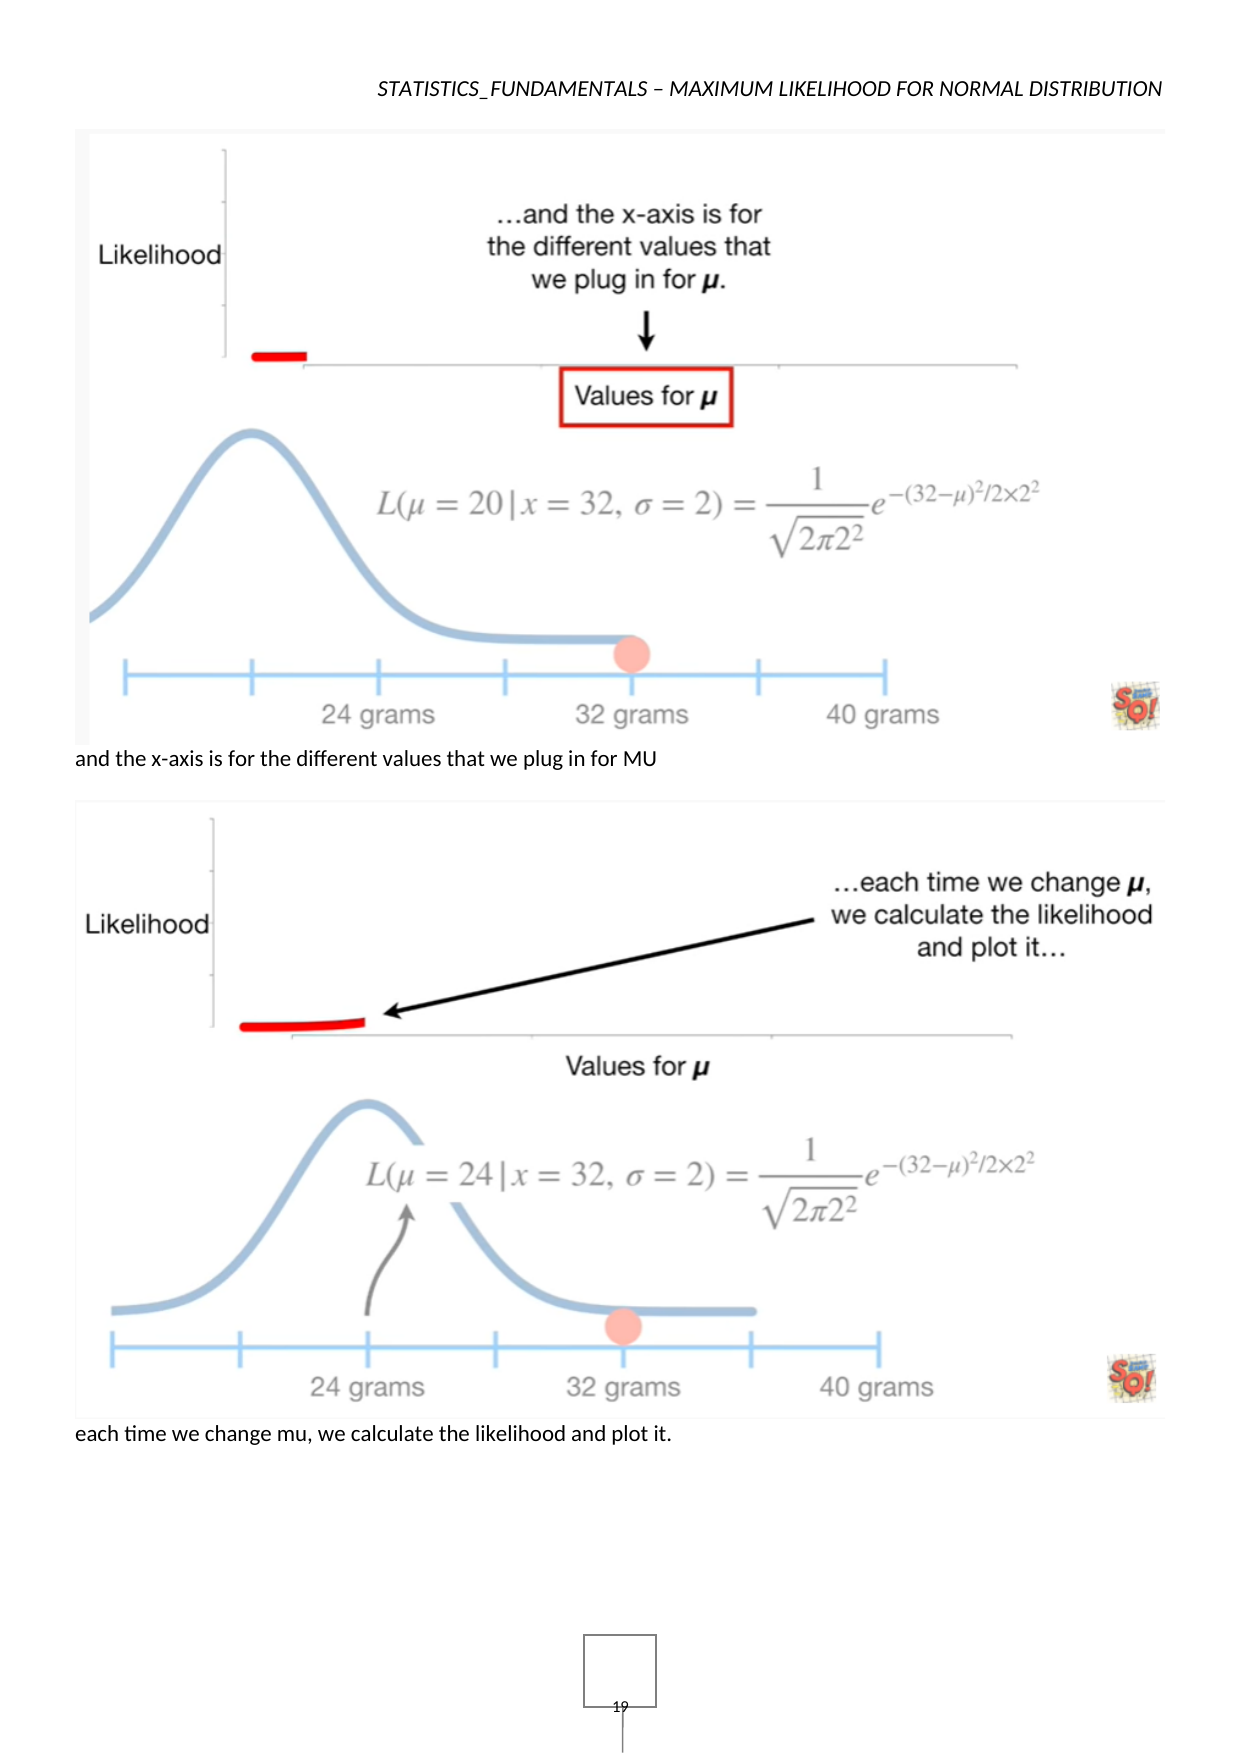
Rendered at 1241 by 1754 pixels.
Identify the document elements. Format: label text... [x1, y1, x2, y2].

picture [75, 800, 1166, 1419]
text each time we change mu, we calculate the likelihood and plot it. [75, 1419, 1165, 1447]
text and the x-axis is for the different values that we plug in for MU [75, 745, 1165, 772]
picture [75, 129, 1166, 745]
